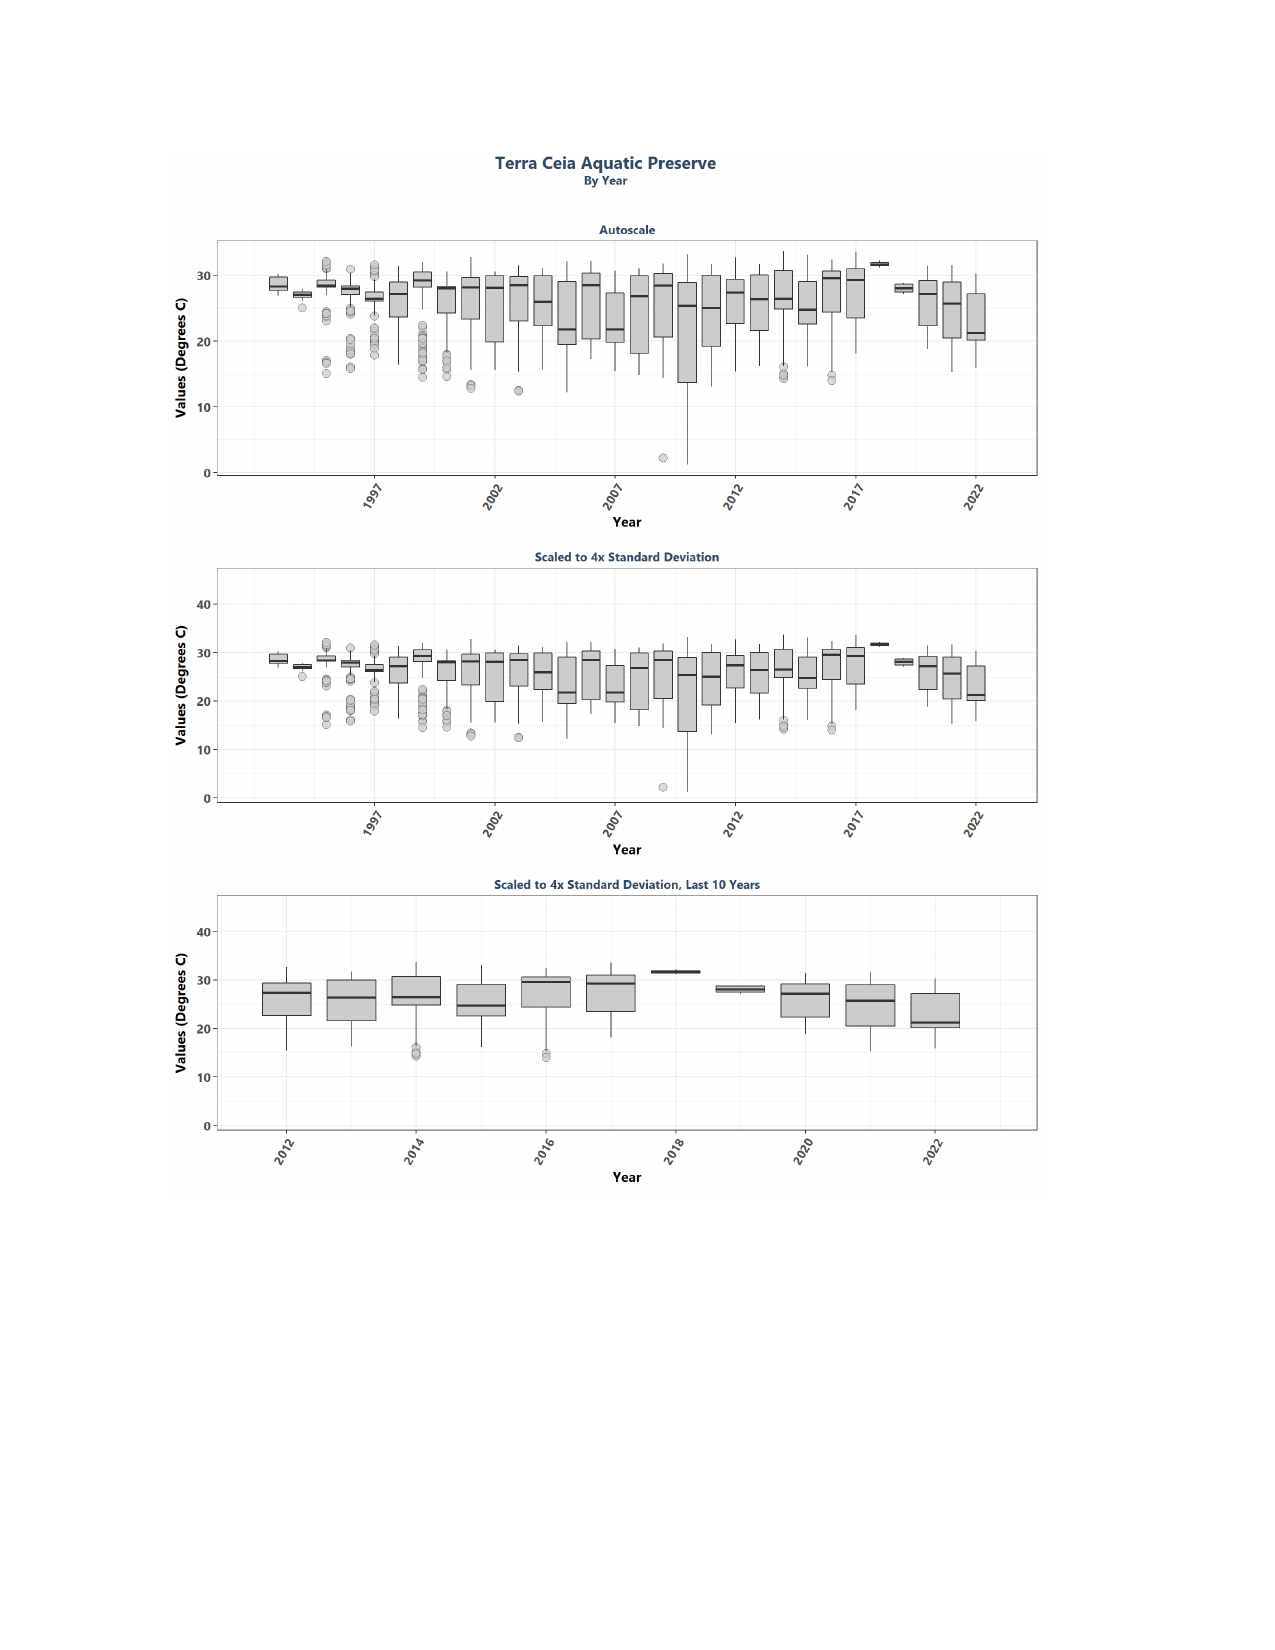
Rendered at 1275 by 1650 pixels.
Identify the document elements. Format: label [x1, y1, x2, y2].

picture [168, 150, 1044, 1200]
